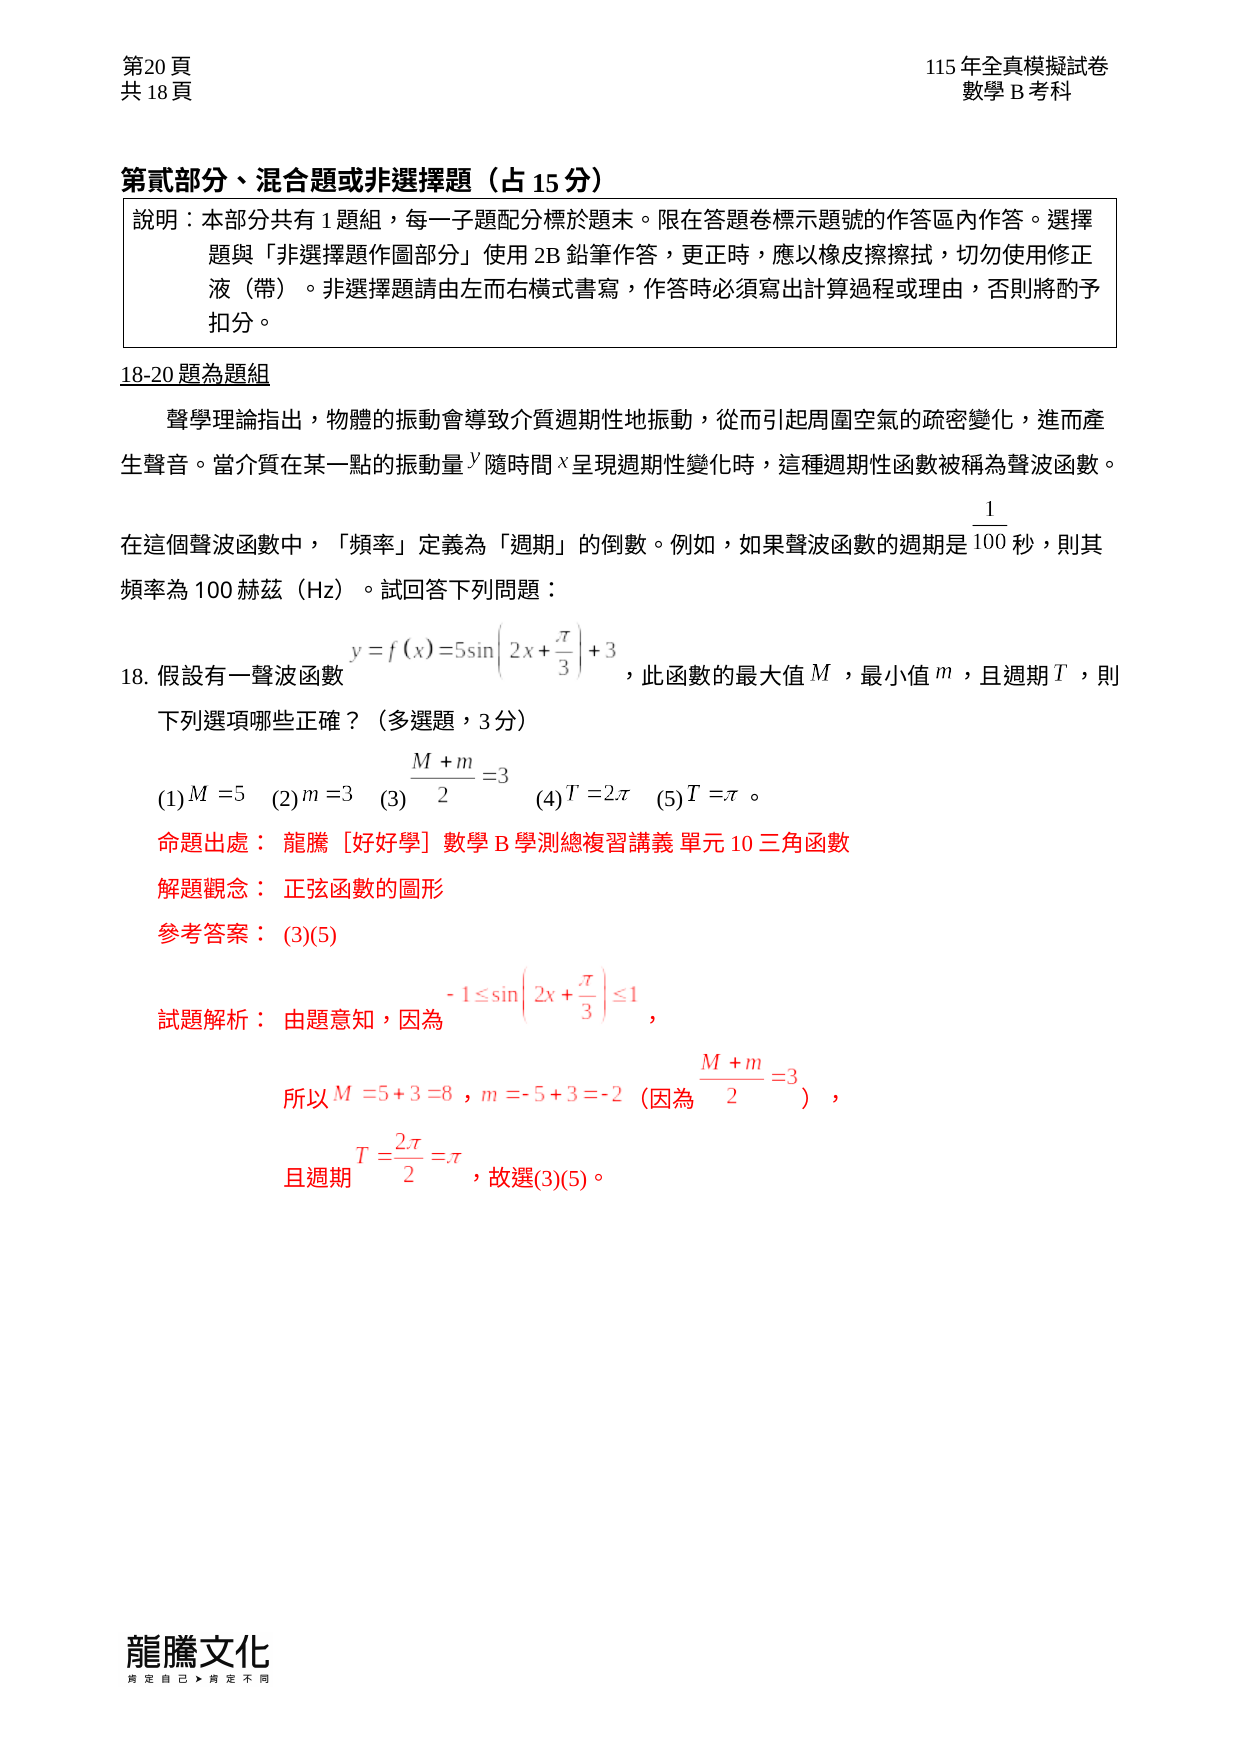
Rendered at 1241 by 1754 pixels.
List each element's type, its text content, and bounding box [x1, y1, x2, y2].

text 所以，（因為）， [158, 1047, 1120, 1114]
text 且週期，故選(3)(5)。 [158, 1126, 1120, 1193]
text 聲學理論指出，物體的振動會導致介質週期性地振動，從而引起周圍空氣的疏密變化，進而產生聲音。當介質在某一點的振動量隨時間呈現週期性變化時，這種週期性函數被稱為聲波函數。在這個聲波函數中，「頻率」定義為「週期」的倒數。例如，如果聲波函數的週期是秒，則其頻率為100赫茲（Hz）。試回答下列問題： [120, 402, 1120, 606]
text 試題解析： 由題意知，因為， [158, 962, 1120, 1035]
text 18. 假設有一聲波函數，此函數的最大值，最小值，且週期，則下列選項哪些正確？（多選題，3分） (1) (2) (3) (4) (5)。 [120, 618, 1120, 813]
text 參考答案： (3)(5) [158, 916, 1120, 949]
text 解題觀念： 正弦函數的圖形 [158, 871, 1120, 904]
text 說明︰本部分共有1題組，每一子題配分標於題末。限在答題卷標示題號的作答區內作答。選擇題與「非選擇題作圖部分」使用 2B 鉛筆作答，更正時，應以橡皮擦擦拭，切勿使用修正液（帶）。非選擇題請由左而右橫式書寫，作答時必須寫出計算過程或理由，否則將酌予扣分。 [124, 199, 1116, 347]
text 18-20題為題組 [120, 356, 1120, 389]
picture [118, 1632, 274, 1687]
text 第貳部分、混合題或非選擇題（占15分） [120, 159, 1120, 198]
text 命題出處： 龍騰［好好學］數學B學測總複習講義 單元10 三角函數 [158, 825, 1120, 858]
